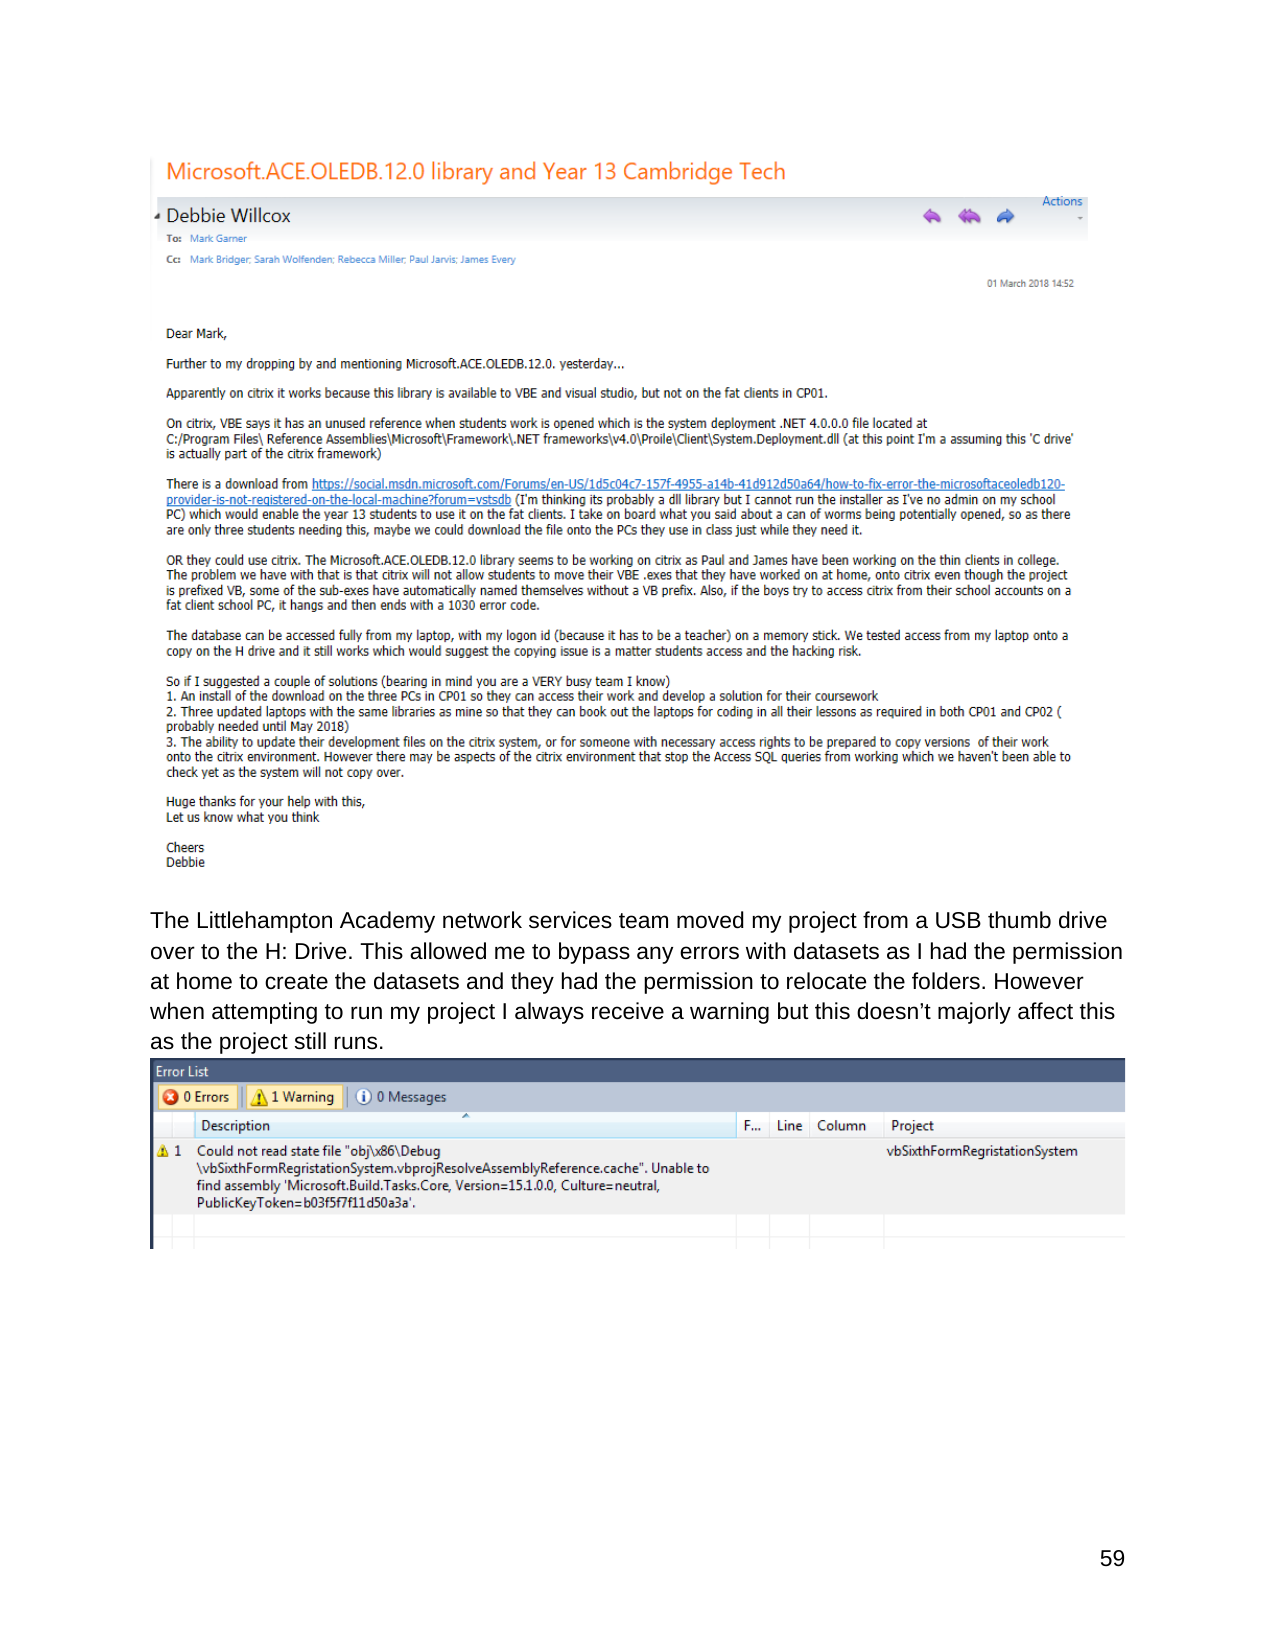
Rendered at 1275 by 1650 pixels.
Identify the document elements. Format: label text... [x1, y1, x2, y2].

text The Littlehampton Academy network services team moved my project from a USB thumb drive over to the H: Drive. This allowed me to bypass any errors with datasets as I had the permission at home to create the datasets and they had the permission to relocate the folders. However when attempting to run my project I always receive a warning but this doesn’t majorly affect this as the project still runs. [150, 907, 1125, 1055]
picture [150, 1058, 1125, 1249]
picture [150, 150, 1091, 874]
